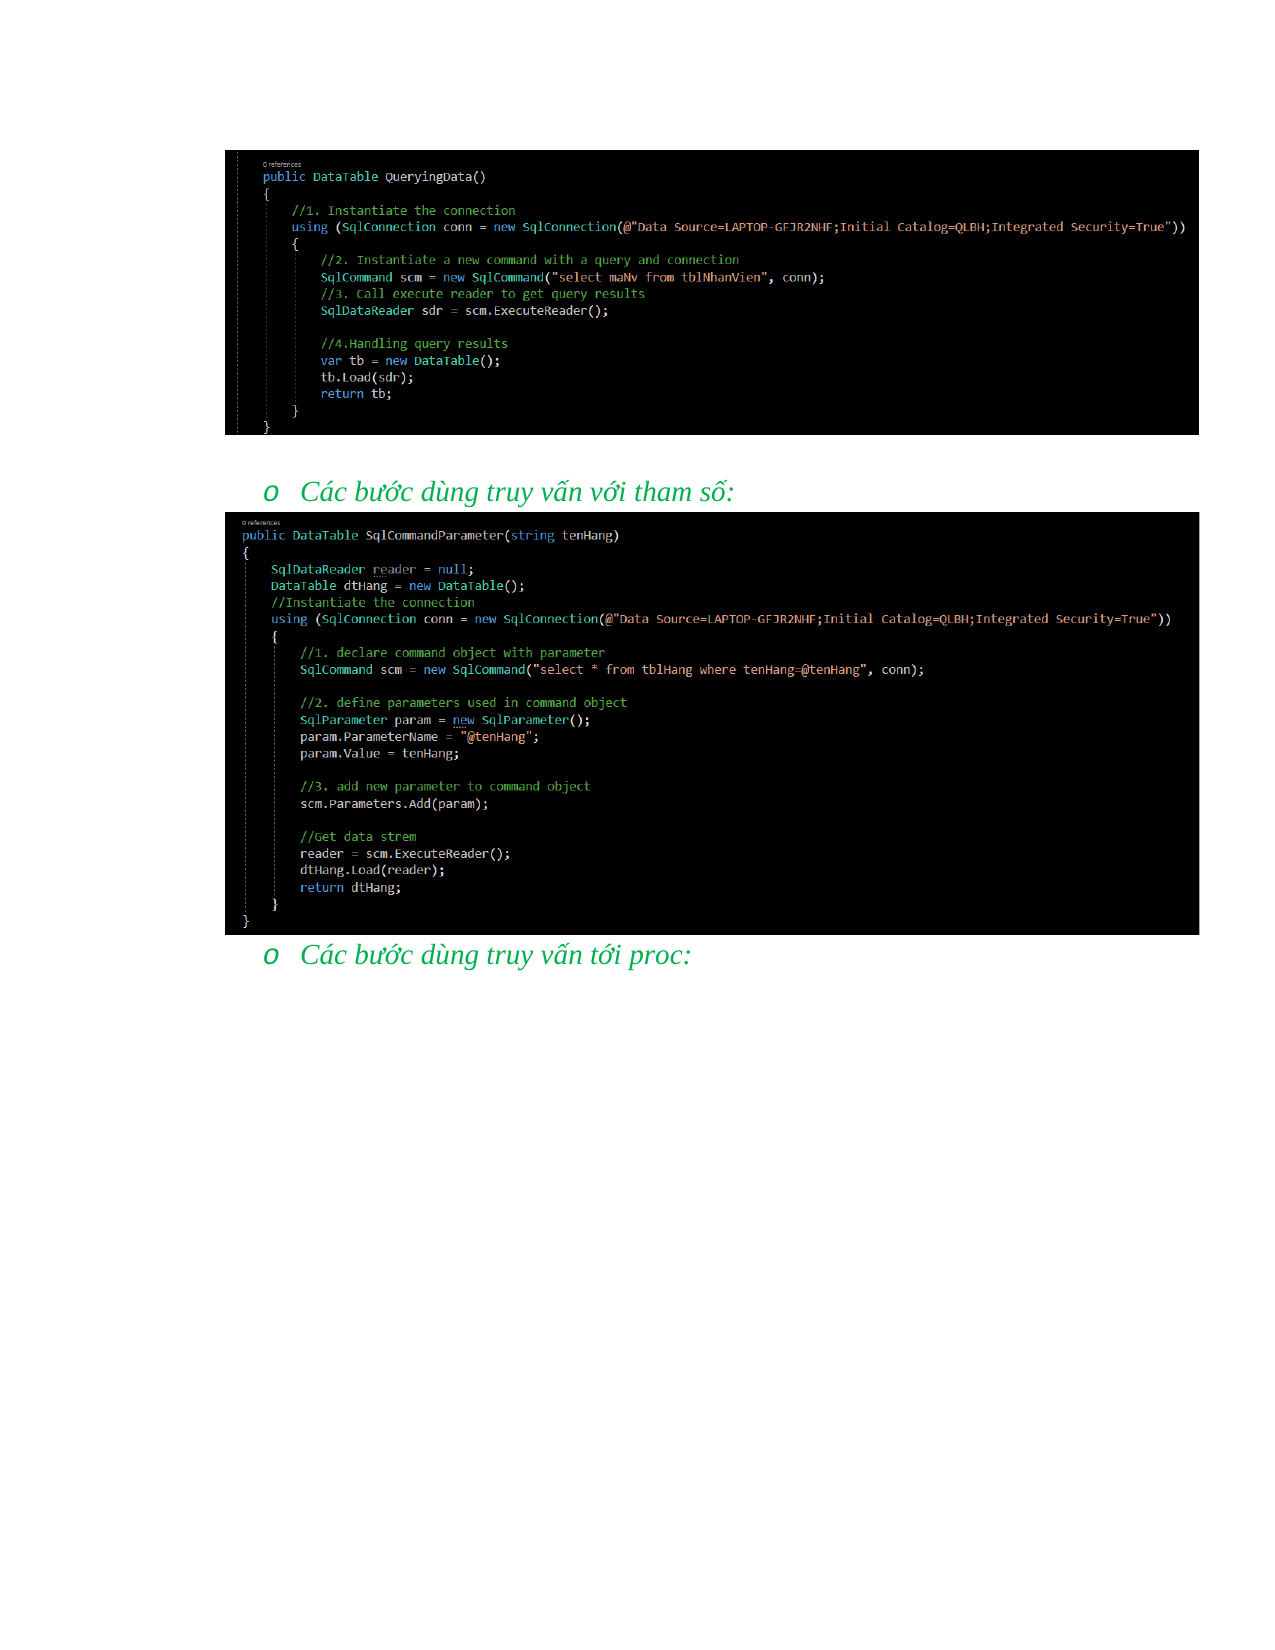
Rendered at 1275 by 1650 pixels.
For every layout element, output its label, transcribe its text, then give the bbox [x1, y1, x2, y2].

list Các bước dùng truy vấn tới proc: [262, 937, 1125, 973]
picture [225, 150, 1199, 435]
list Các bước dùng truy vấn với tham số: [262, 474, 1125, 510]
picture [225, 512, 1200, 935]
